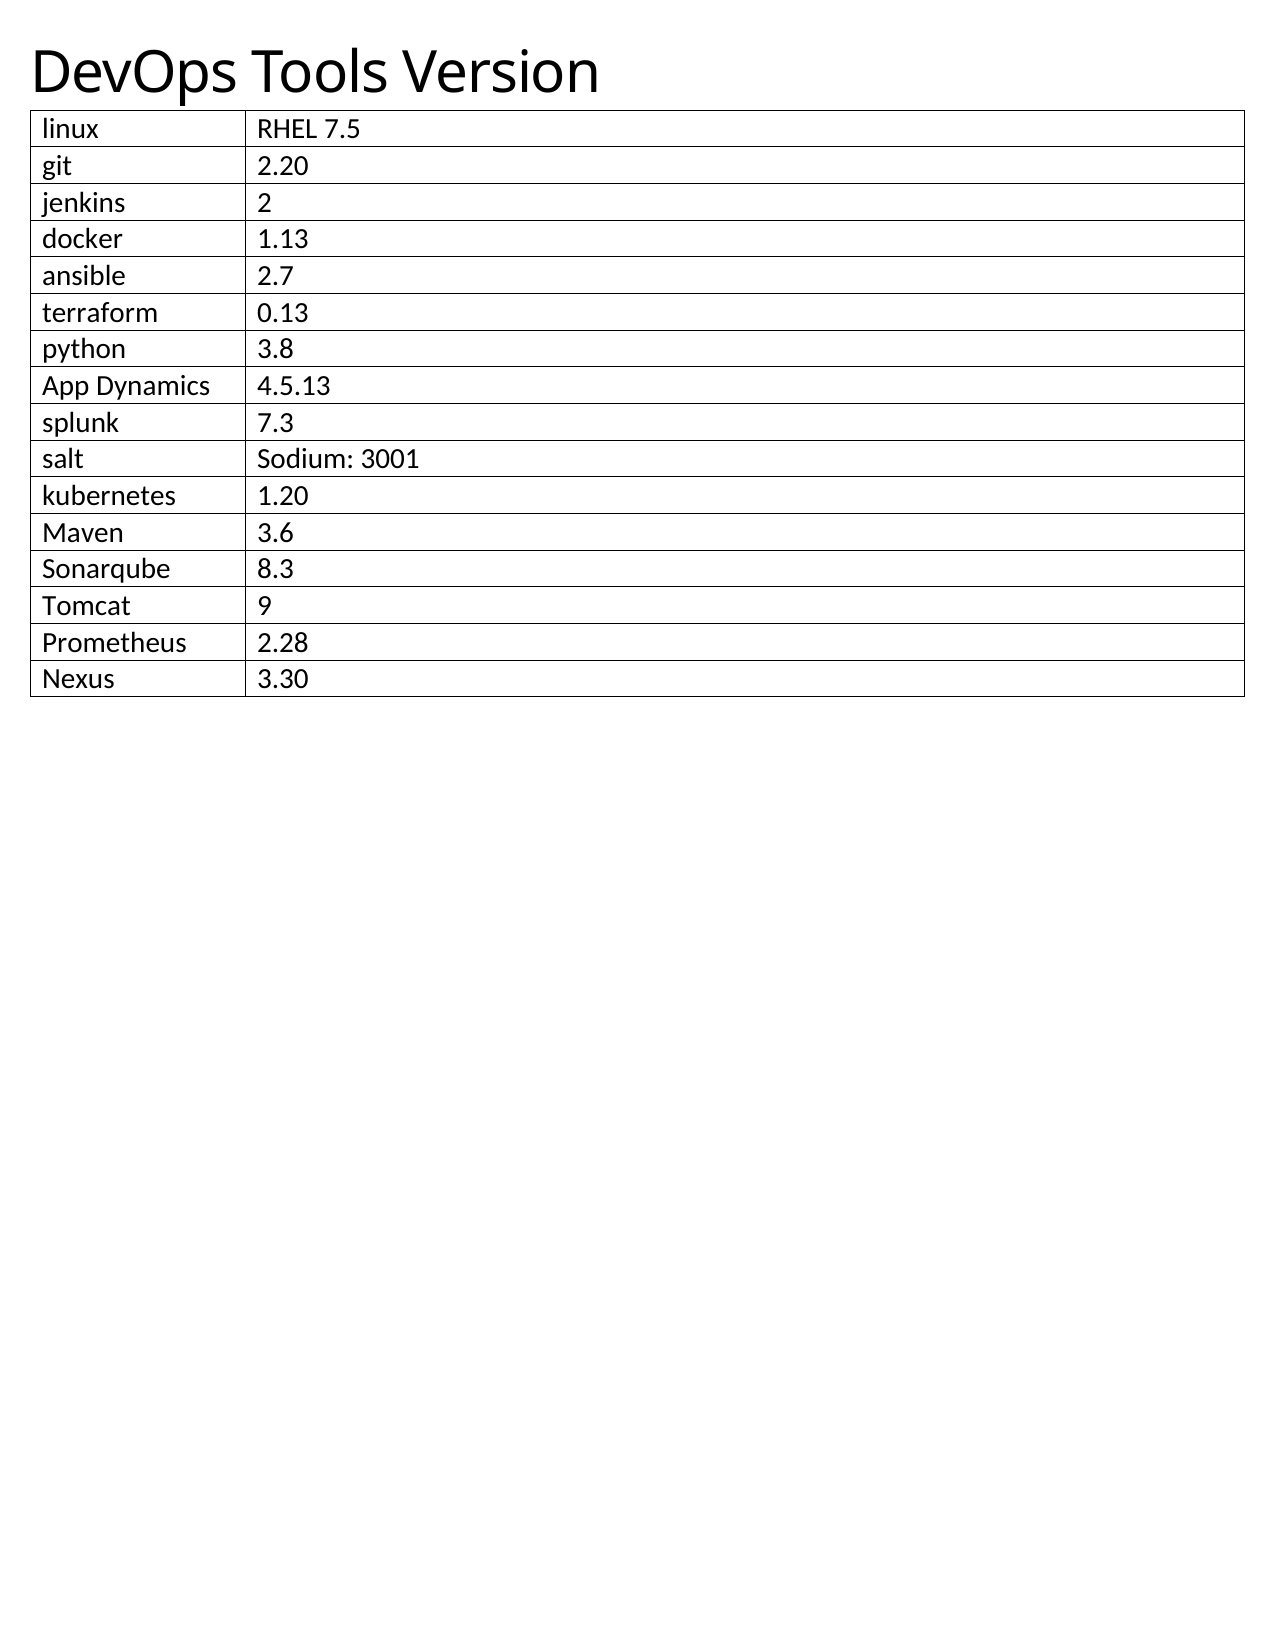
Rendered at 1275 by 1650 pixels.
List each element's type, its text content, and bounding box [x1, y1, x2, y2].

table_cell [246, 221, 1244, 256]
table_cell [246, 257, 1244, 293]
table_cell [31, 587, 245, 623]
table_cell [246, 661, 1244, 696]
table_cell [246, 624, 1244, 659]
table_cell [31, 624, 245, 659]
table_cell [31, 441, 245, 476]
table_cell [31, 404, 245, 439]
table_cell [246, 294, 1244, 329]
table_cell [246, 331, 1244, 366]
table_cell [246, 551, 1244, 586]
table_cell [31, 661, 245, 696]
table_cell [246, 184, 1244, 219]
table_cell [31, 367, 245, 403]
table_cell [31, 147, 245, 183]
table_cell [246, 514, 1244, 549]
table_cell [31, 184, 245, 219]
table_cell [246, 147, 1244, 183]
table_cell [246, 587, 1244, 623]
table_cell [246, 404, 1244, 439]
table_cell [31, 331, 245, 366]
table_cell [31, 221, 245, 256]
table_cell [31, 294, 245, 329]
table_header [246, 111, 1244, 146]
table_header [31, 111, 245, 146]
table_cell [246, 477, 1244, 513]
title DevOps Tools Version [30, 30, 1245, 109]
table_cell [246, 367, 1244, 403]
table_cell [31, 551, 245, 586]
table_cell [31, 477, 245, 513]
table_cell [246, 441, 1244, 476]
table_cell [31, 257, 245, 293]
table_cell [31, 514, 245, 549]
